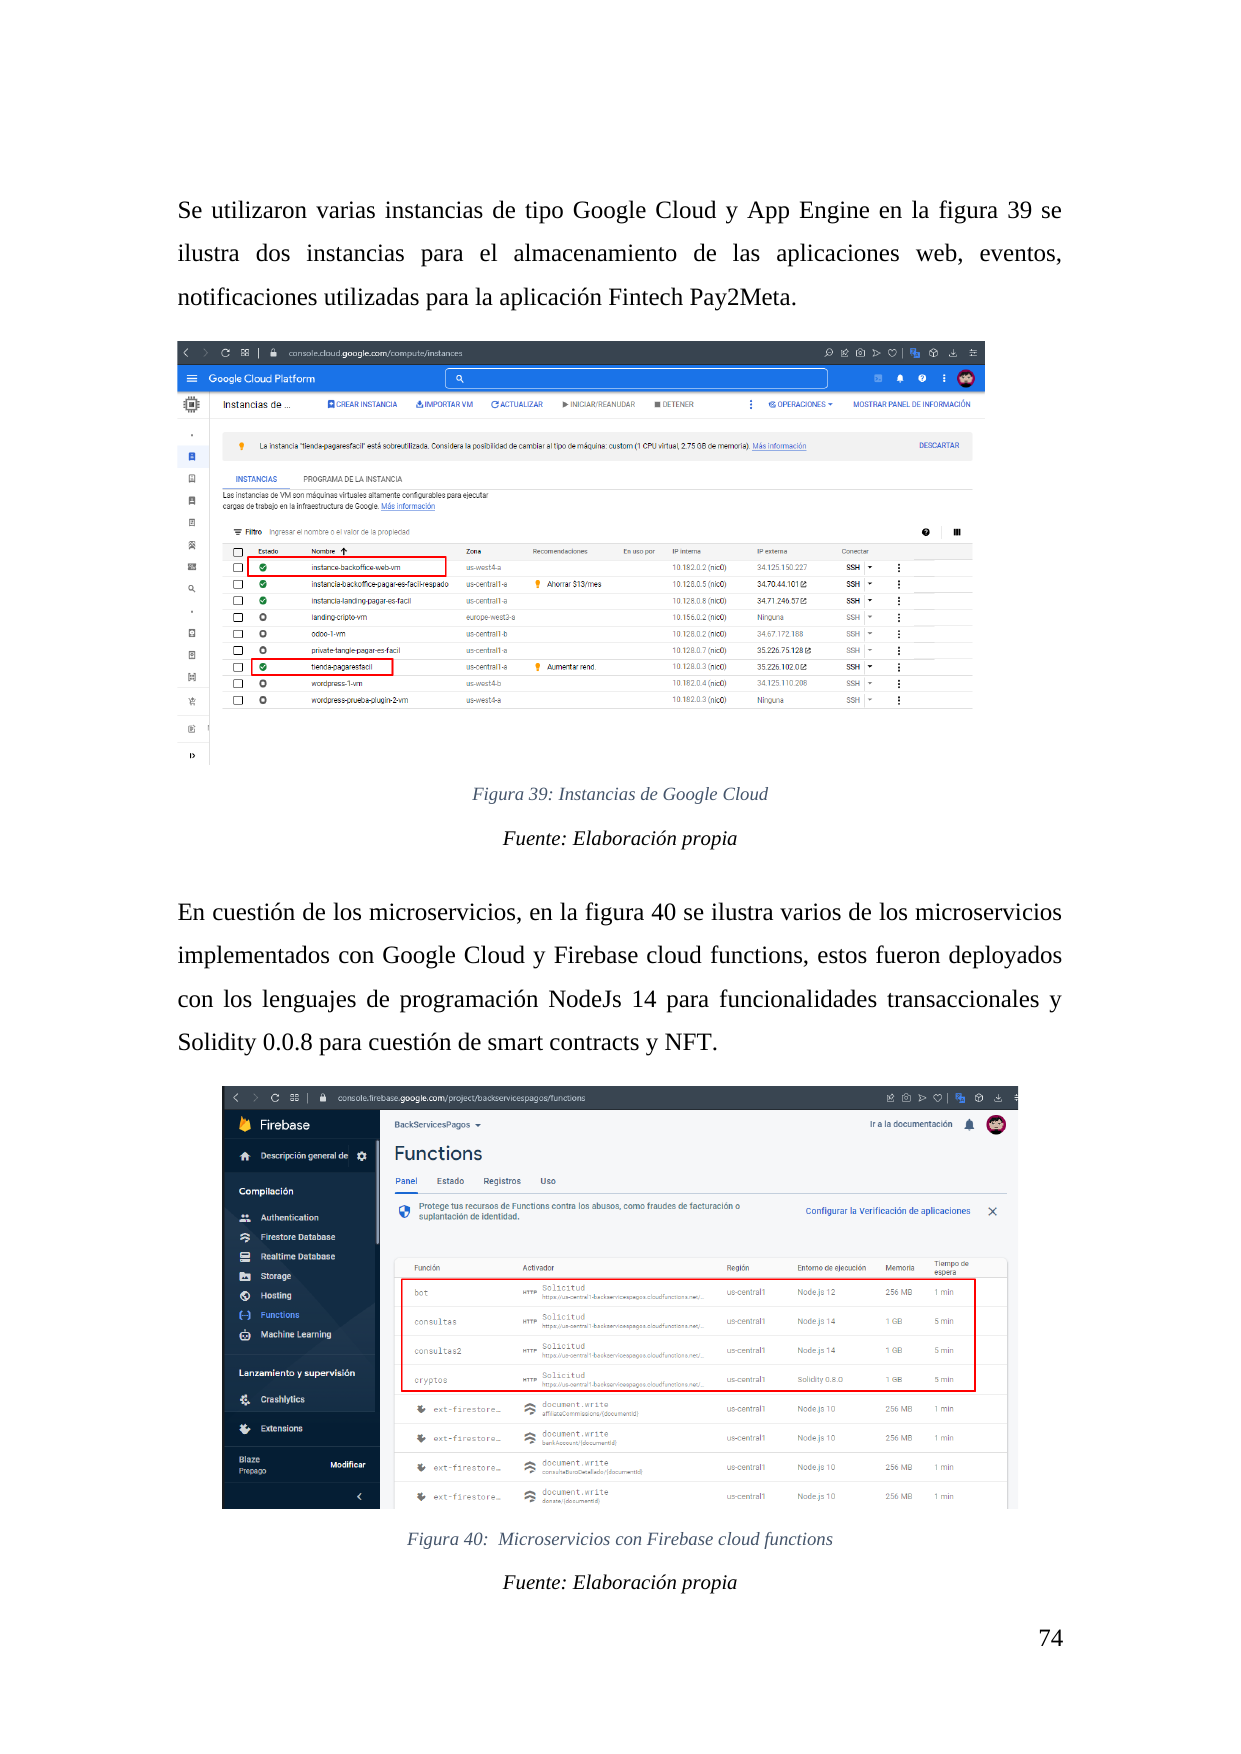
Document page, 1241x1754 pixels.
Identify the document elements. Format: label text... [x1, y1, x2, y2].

text Fuente: Elaboración propia [177, 826, 1063, 850]
text Figura : Microservicios con Firebase cloud functions [177, 1528, 1063, 1549]
text Fuente: Elaboración propia [177, 1570, 1063, 1594]
text En cuestión de los microservicios, en la figura 40 se ilustra varios de los microservicios implementados con Google Cloud y Firebase cloud functions, estos fueron deployados con los lenguajes de programación NodeJs 14 para funcionalidades transaccionales y Solidity 0.0.8 para cuestión de smart contracts y NFT. [177, 897, 1063, 1056]
picture [222, 1086, 1019, 1509]
text Figura : Instancias de Google Cloud [177, 783, 1063, 805]
picture [177, 341, 985, 765]
text Se utilizaron varias instancias de tipo Google Cloud y App Engine en la figura 39 se ilustra dos instancias para el almacenamiento de las aplicaciones web, eventos, notificaciones utilizadas para la aplicación Fintech Pay2Meta. [177, 195, 1063, 310]
